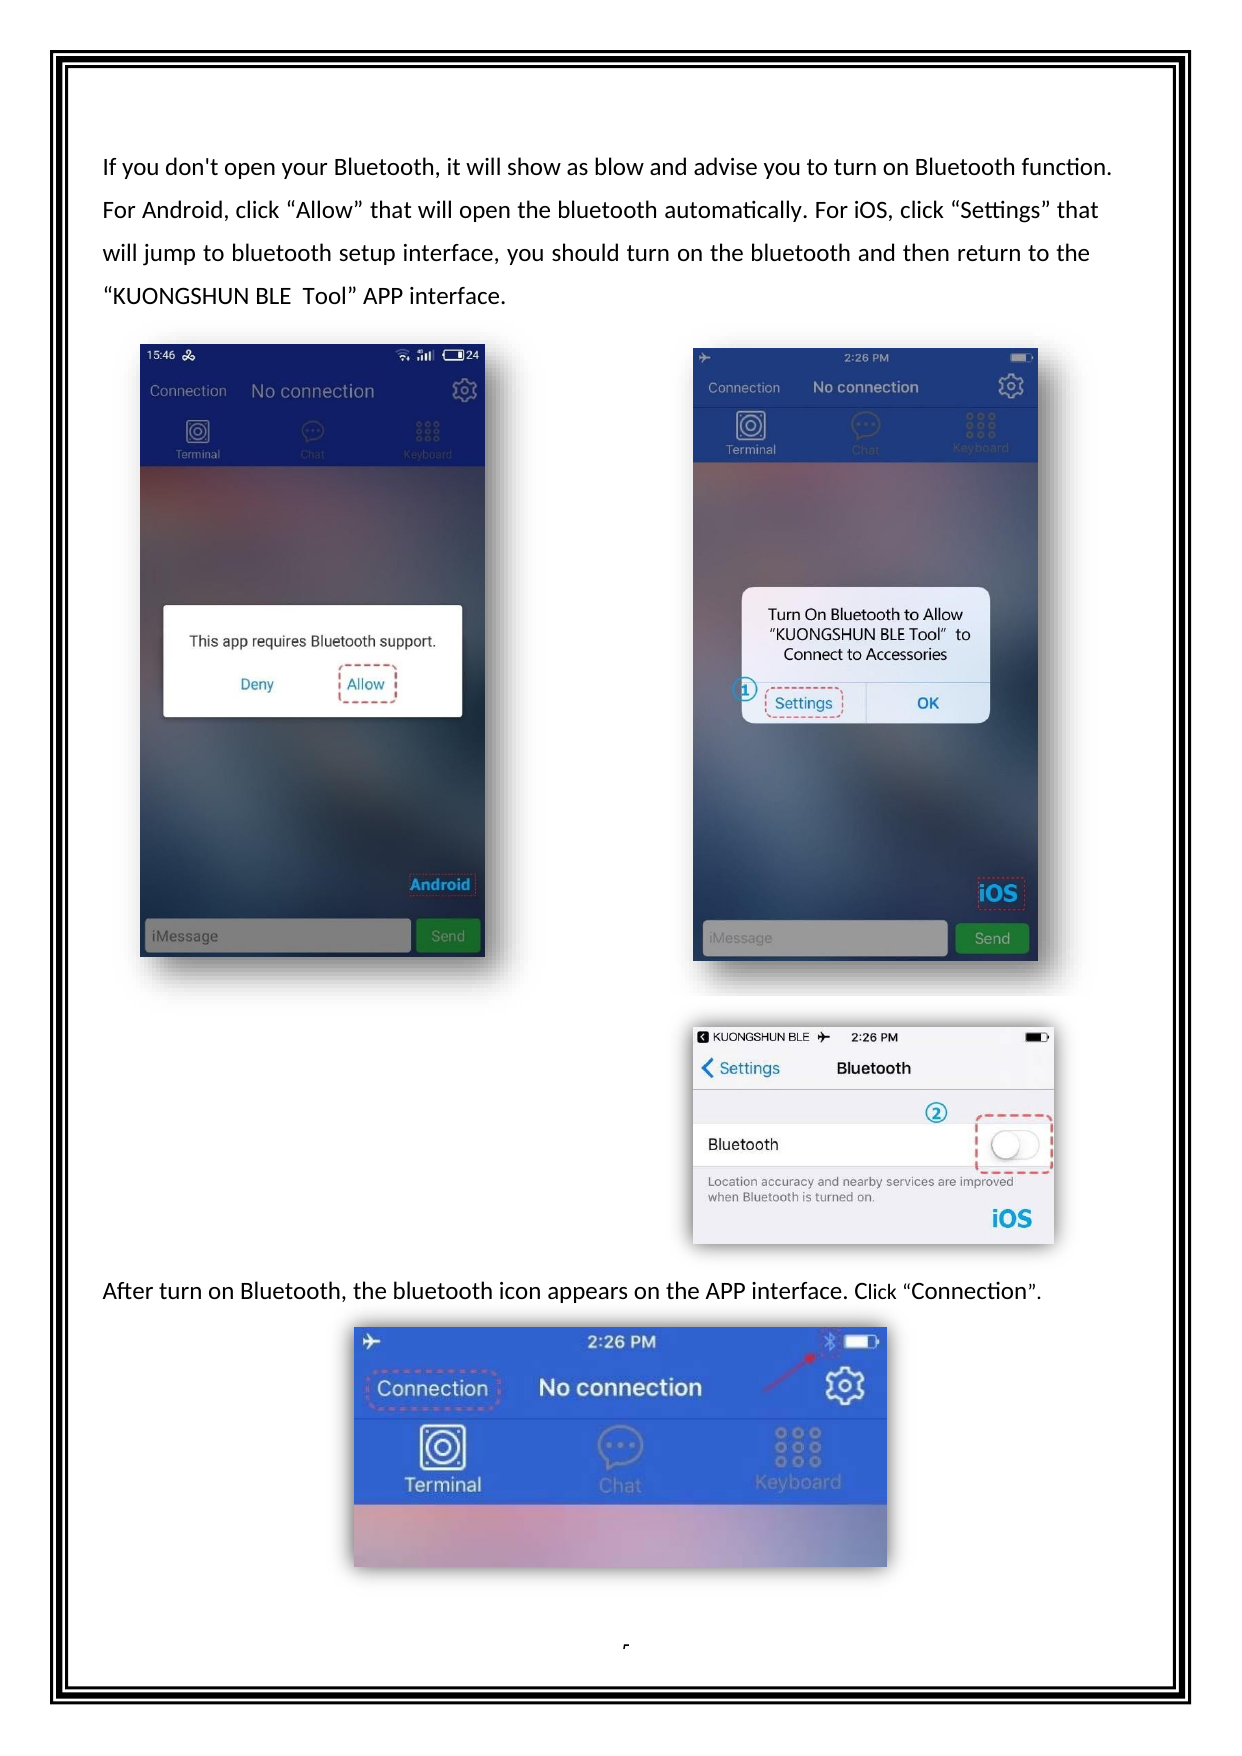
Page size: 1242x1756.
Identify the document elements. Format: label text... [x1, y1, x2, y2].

picture [662, 324, 1099, 1276]
text If you don't open your Bluetooth, it will show as blow and advise you to turn on Bluetooth function. For Android, click “Allow” that will open the bluetooth automatically. For iOS, click “Settings” that will jump to bluetooth setup interface, you should turn on the bluetooth and then return to the “KUONGSHUN BLE Tool” APP interface. [102, 151, 1123, 310]
picture [112, 320, 545, 1017]
picture [325, 1306, 916, 1596]
text After turn on Bluetooth, the bluetooth icon appears on the APP interface. Click “Connection”. [102, 1276, 1225, 1306]
